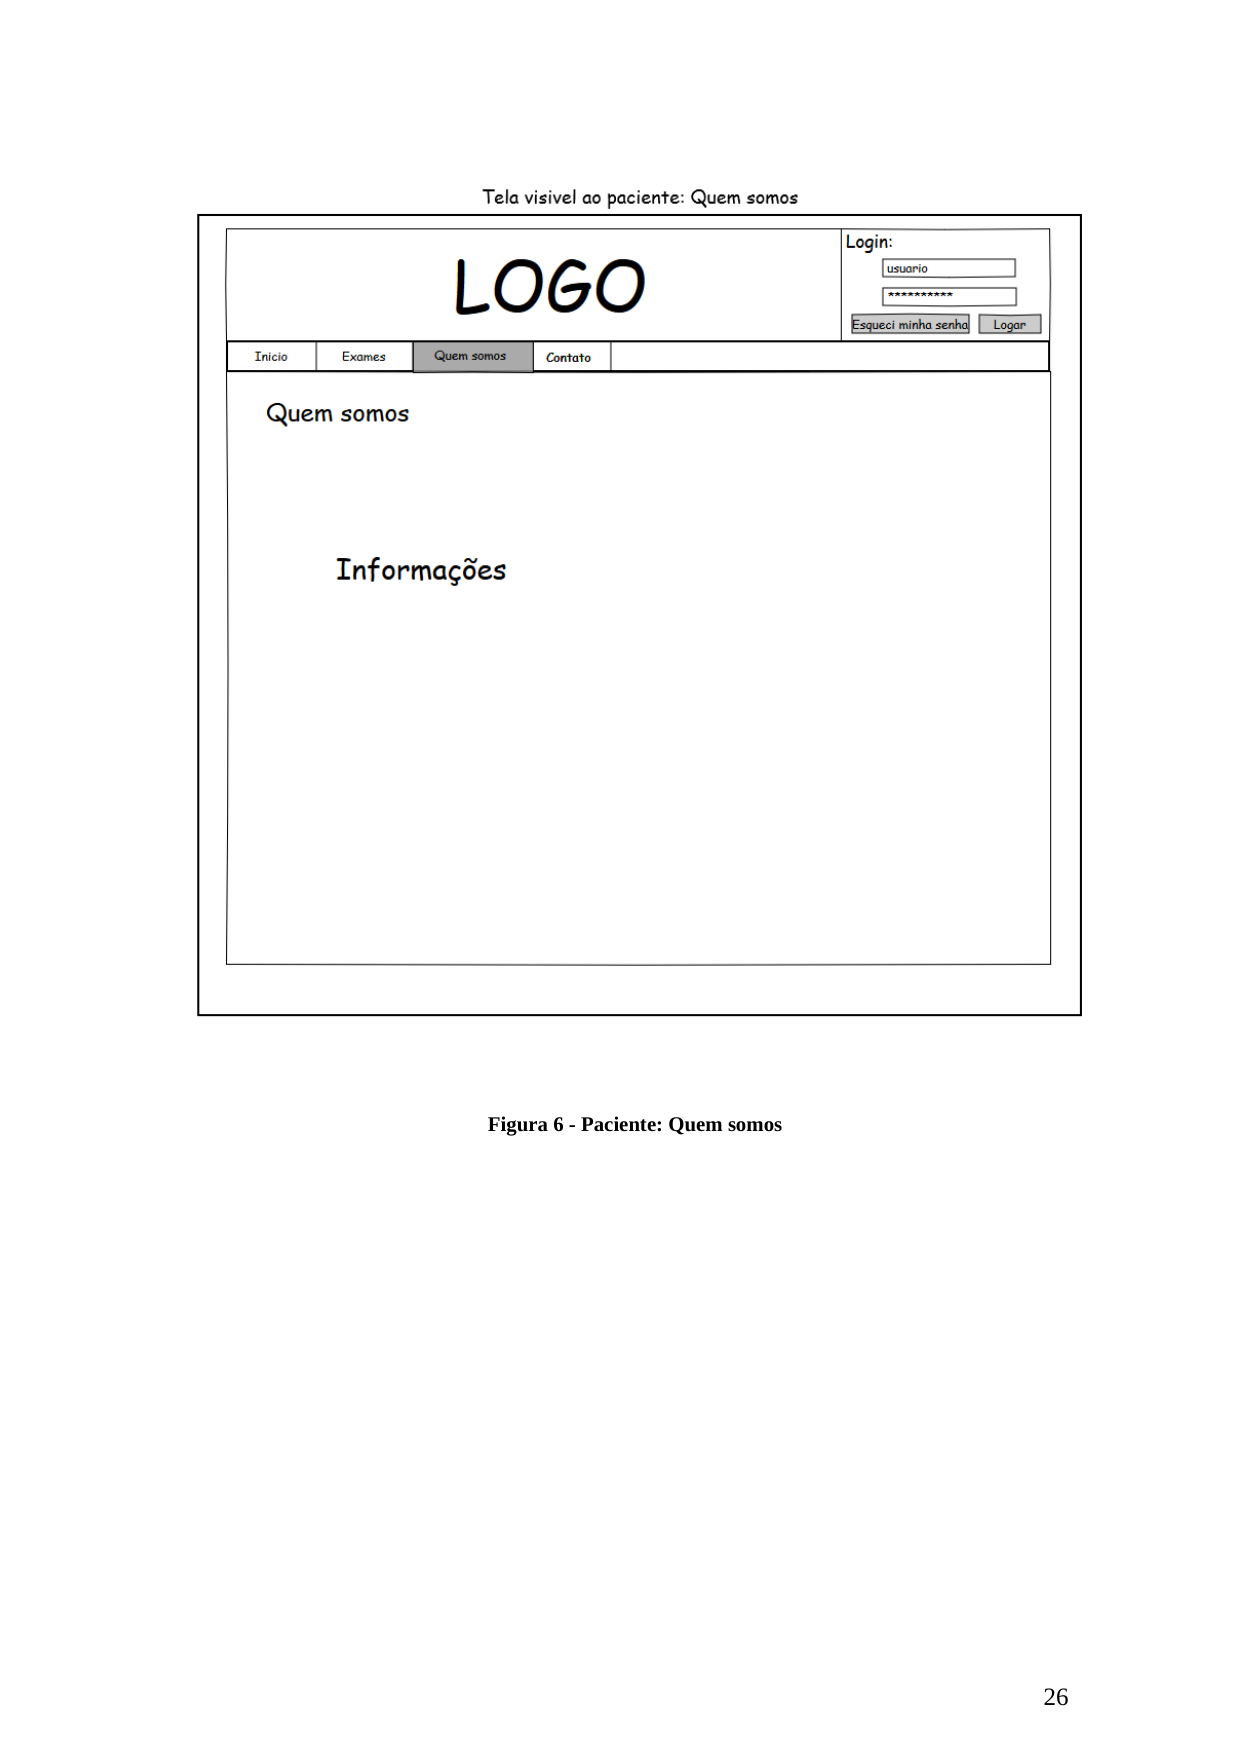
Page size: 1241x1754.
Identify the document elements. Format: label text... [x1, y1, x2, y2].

picture [148, 177, 1122, 1085]
